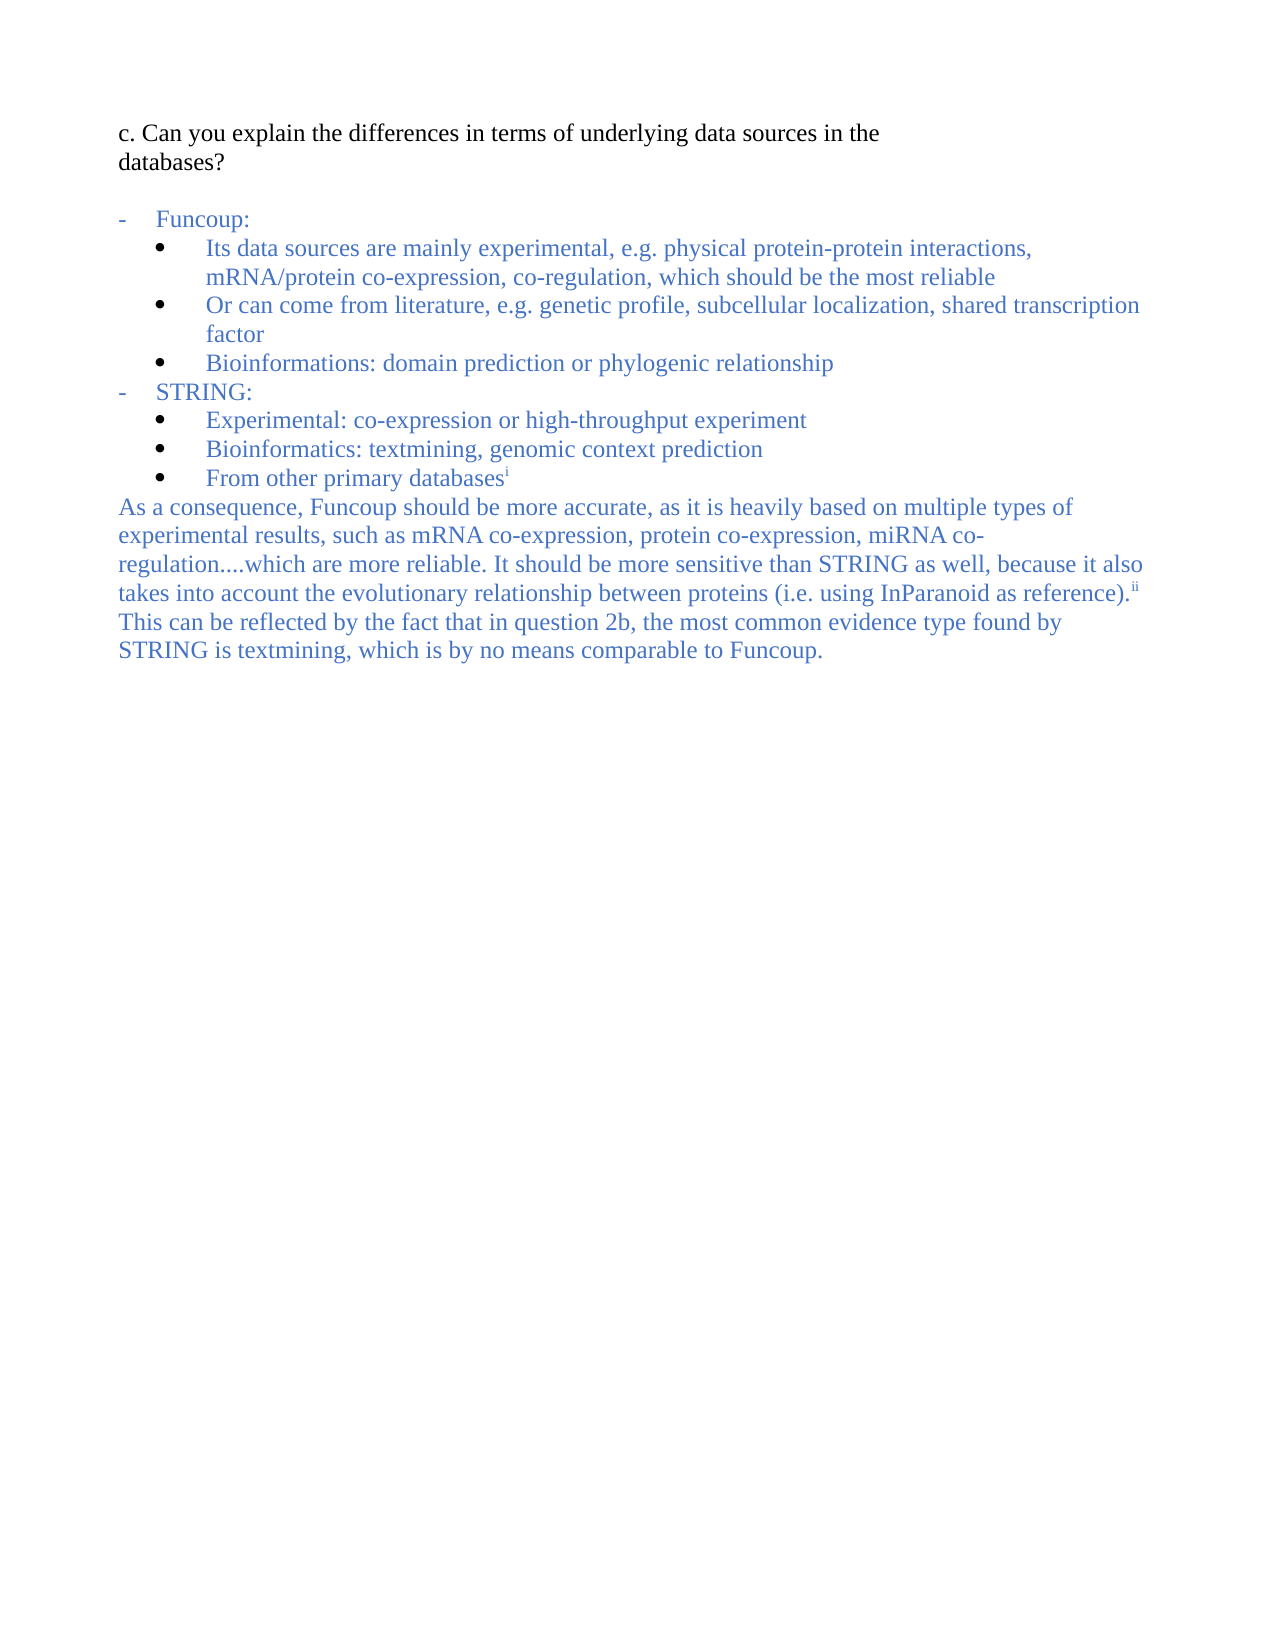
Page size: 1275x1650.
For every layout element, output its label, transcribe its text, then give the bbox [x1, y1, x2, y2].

list From other primary databases [156, 463, 1157, 492]
text This can be reflected by the fact that in question 2b, the most common evidence type found by STRING is textmining, which is by no means comparable to Funcoup. [118, 607, 1157, 664]
list Or can come from literature, e.g. genetic profile, subcellular localization, shared transcription factor [156, 291, 1157, 348]
text As a consequence, Funcoup should be more accurate, as it is heavily based on multiple types of experimental results, such as mRNA co-expression, protein co-expression, miRNA co-regulation....which are more reliable. It should be more sensitive than STRING as well, because it also takes into account the evolutionary relationship between proteins (i.e. using InParanoid as reference). [118, 492, 1157, 607]
list Bioinformations: domain prediction or phylogenic relationship [156, 348, 1157, 377]
list Funcoup: [118, 204, 1157, 233]
list STRING: [118, 377, 1157, 406]
text c. Can you explain the differences in terms of underlying data sources in the [118, 118, 1157, 147]
list Bioinformatics: textmining, genomic context prediction [156, 434, 1157, 463]
list Experimental: co-expression or high-throughput experiment [156, 406, 1157, 434]
list Its data sources are mainly experimental, e.g. physical protein-protein interactions, mRNA/protein co-expression, co-regulation, which should be the most reliable [156, 233, 1157, 291]
text databases? [118, 147, 1157, 176]
